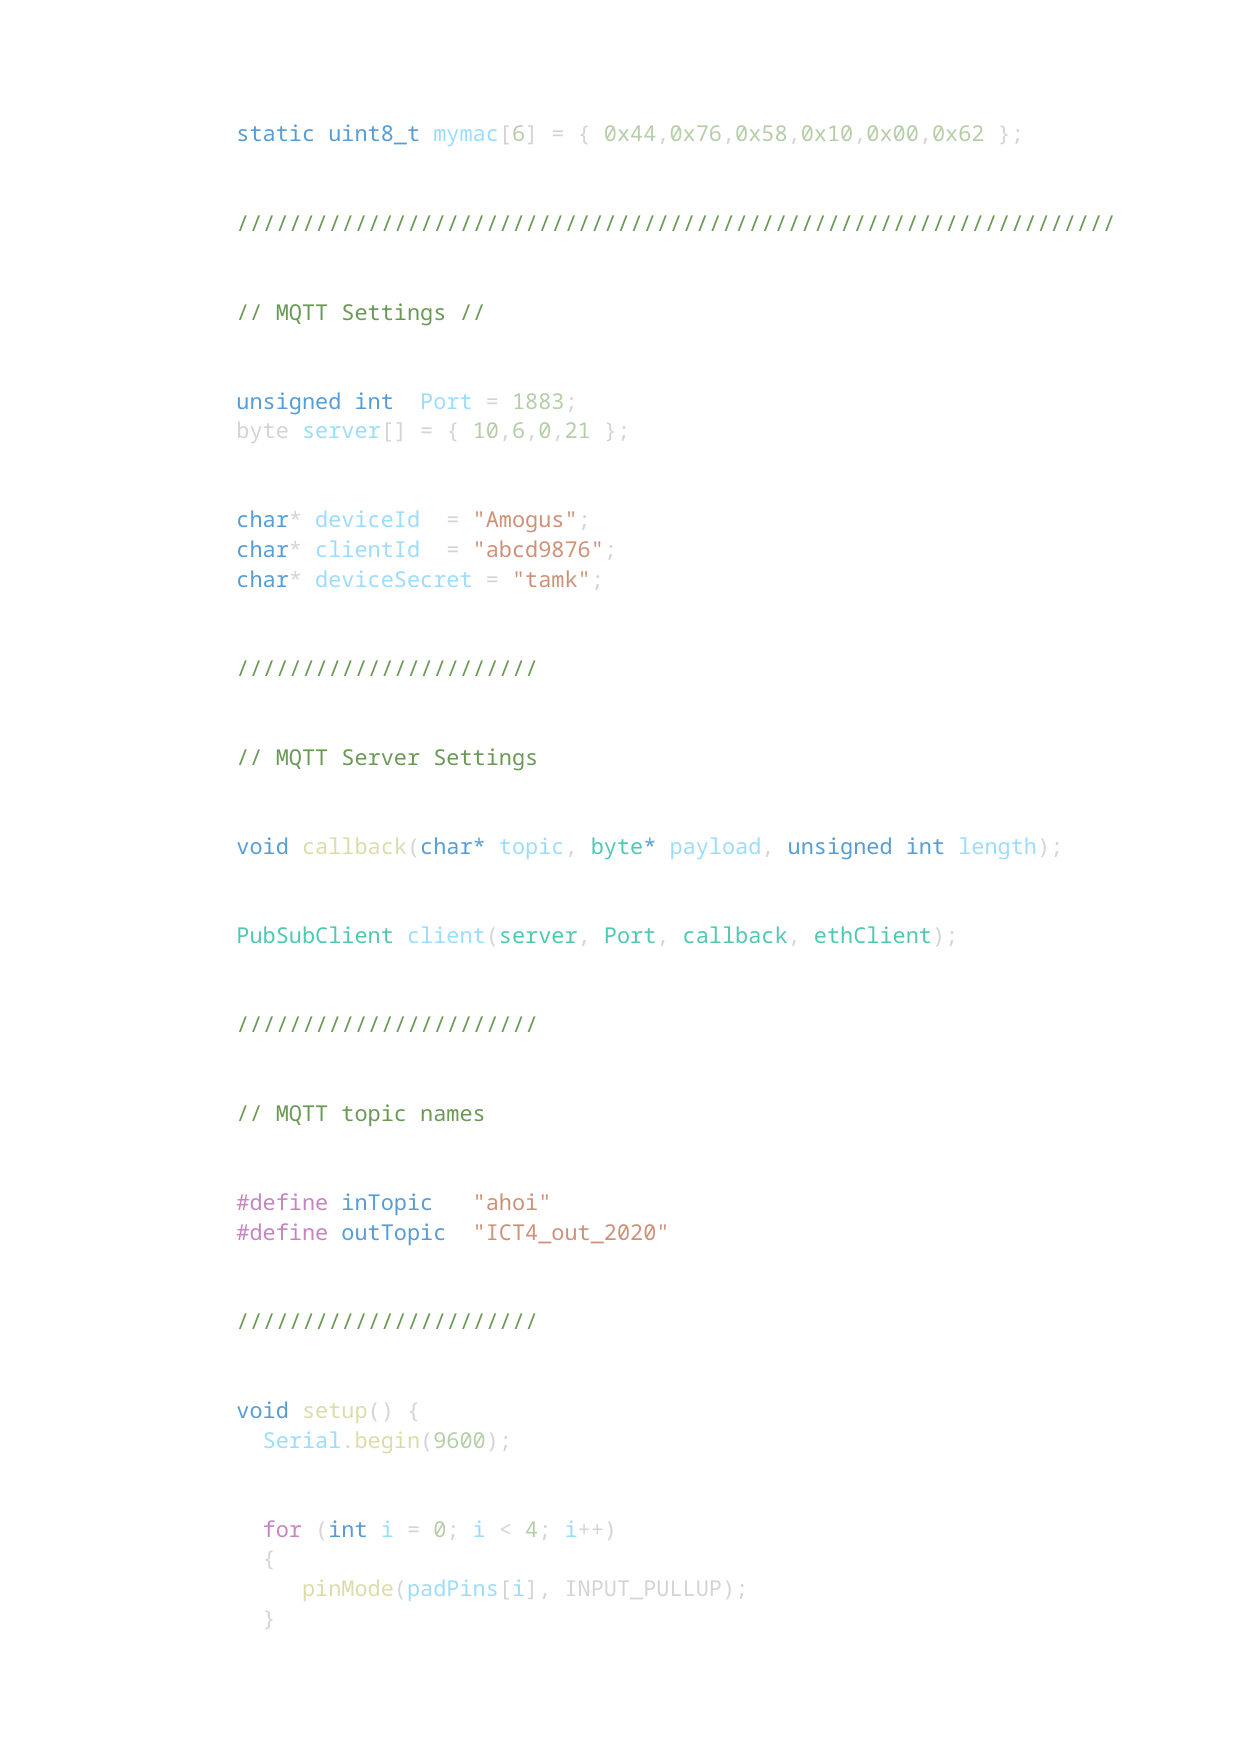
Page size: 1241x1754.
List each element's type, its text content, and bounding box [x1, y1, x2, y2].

text // MQTT Server Settings [236, 742, 1122, 771]
text /////////////////////// [236, 652, 1122, 682]
text // MQTT Settings // [236, 296, 1122, 326]
text pinMode(padPins[i], INPUT_PULLUP); [236, 1573, 1122, 1602]
text char* deviceId = "Amogus"; [236, 504, 1122, 534]
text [236, 207, 1122, 237]
text for (int i = 0; i < 4; i++) [236, 1513, 1122, 1543]
text } [236, 1602, 1122, 1632]
text byte server[] = { 10,6,0,21 }; [236, 415, 1122, 445]
text #define outTopic "ICT4_out_2020" [236, 1217, 1122, 1246]
text void callback(char* topic, byte* payload, unsigned int length); [236, 831, 1122, 860]
text // MQTT topic names [236, 1098, 1122, 1127]
text unsigned int Port = 1883; [236, 385, 1122, 415]
text #define inTopic "ahoi" [236, 1187, 1122, 1217]
text /////////////////////// [236, 1306, 1122, 1335]
text Serial.begin(9600); [236, 1424, 1122, 1454]
text void setup() { [236, 1395, 1122, 1424]
text PubSubClient client(server, Port, callback, ethClient); [236, 920, 1122, 949]
text static uint8_t mymac[6] = { 0x44,0x76,0x58,0x10,0x00,0x62 }; [236, 118, 1122, 148]
text { [236, 1543, 1122, 1573]
text /////////////////////// [236, 1009, 1122, 1038]
text char* deviceSecret = "tamk"; [236, 563, 1122, 593]
text char* clientId = "abcd9876"; [236, 534, 1122, 563]
